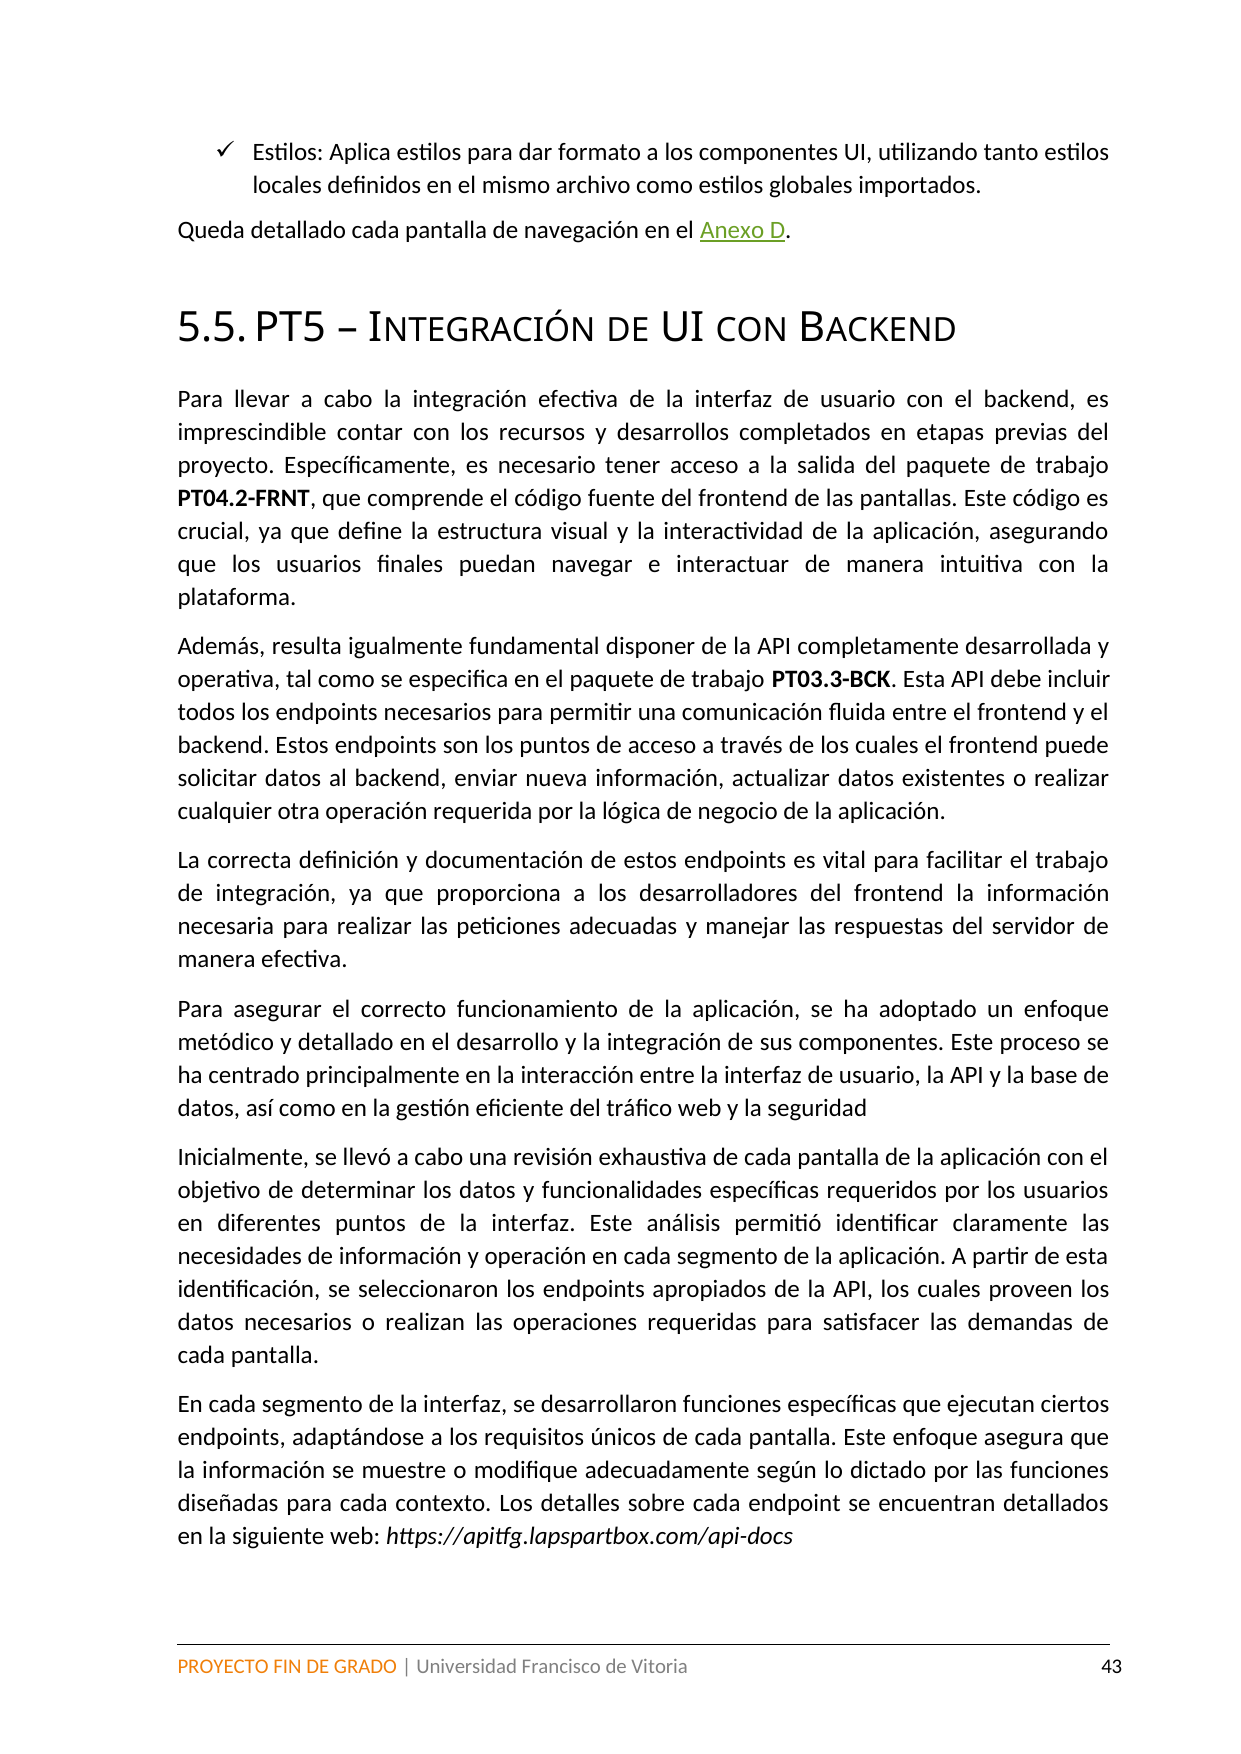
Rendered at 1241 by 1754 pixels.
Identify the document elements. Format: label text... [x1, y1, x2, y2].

list Estilos: Aplica estilos para dar formato a los componentes UI, utilizando tanto estilos locales definidos en el mismo archivo como estilos globales importados. [215, 136, 1110, 199]
text Para asegurar el correcto funcionamiento de la aplicación, se ha adoptado un enfoque metódico y detallado en el desarrollo y la integración de sus componentes. Este proceso se ha centrado principalmente en la interacción entre la interfaz de usuario, la API y la base de datos, así como en la gestión eficiente del tráfico web y la seguridad [177, 993, 1110, 1122]
text En cada segmento de la interfaz, se desarrollaron funciones específicas que ejecutan ciertos endpoints, adaptándose a los requisitos únicos de cada pantalla. Este enfoque asegura que la información se muestre o modifique adecuadamente según lo dictado por las funciones diseñadas para cada contexto. Los detalles sobre cada endpoint se encuentran detallados en la siguiente web: https://apitfg.lapspartbox.com/api-docs [177, 1388, 1110, 1551]
subtitle PT5 – Integración de UI con Backend [177, 297, 1110, 354]
text Para llevar a cabo la integración efectiva de la interfaz de usuario con el backend, es imprescindible contar con los recursos y desarrollos completados en etapas previas del proyecto. Específicamente, es necesario tener acceso a la salida del paquete de trabajo PT04.2-FRNT, que comprende el código fuente del frontend de las pantallas. Este código es crucial, ya que define la estructura visual y la interactividad de la aplicación, asegurando que los usuarios finales puedan navegar e interactuar de manera intuitiva con la plataforma. [177, 383, 1110, 611]
text Inicialmente, se llevó a cabo una revisión exhaustiva de cada pantalla de la aplicación con el objetivo de determinar los datos y funcionalidades específicas requeridos por los usuarios en diferentes puntos de la interfaz. Este análisis permitió identificar claramente las necesidades de información y operación en cada segmento de la aplicación. A partir de esta identificación, se seleccionaron los endpoints apropiados de la API, los cuales proveen los datos necesarios o realizan las operaciones requeridas para satisfacer las demandas de cada pantalla. [177, 1141, 1110, 1369]
text Además, resulta igualmente fundamental disponer de la API completamente desarrollada y operativa, tal como se especifica en el paquete de trabajo PT03.3-BCK. Esta API debe incluir todos los endpoints necesarios para permitir una comunicación fluida entre el frontend y el backend. Estos endpoints son los puntos de acceso a través de los cuales el frontend puede solicitar datos al backend, enviar nueva información, actualizar datos existentes o realizar cualquier otra operación requerida por la lógica de negocio de la aplicación. [177, 630, 1110, 826]
text La correcta definición y documentación de estos endpoints es vital para facilitar el trabajo de integración, ya que proporciona a los desarrolladores del frontend la información necesaria para realizar las peticiones adecuadas y manejar las respuestas del servidor de manera efectiva. [177, 844, 1110, 974]
text Queda detallado cada pantalla de navegación en el Anexo D. [177, 214, 1110, 245]
